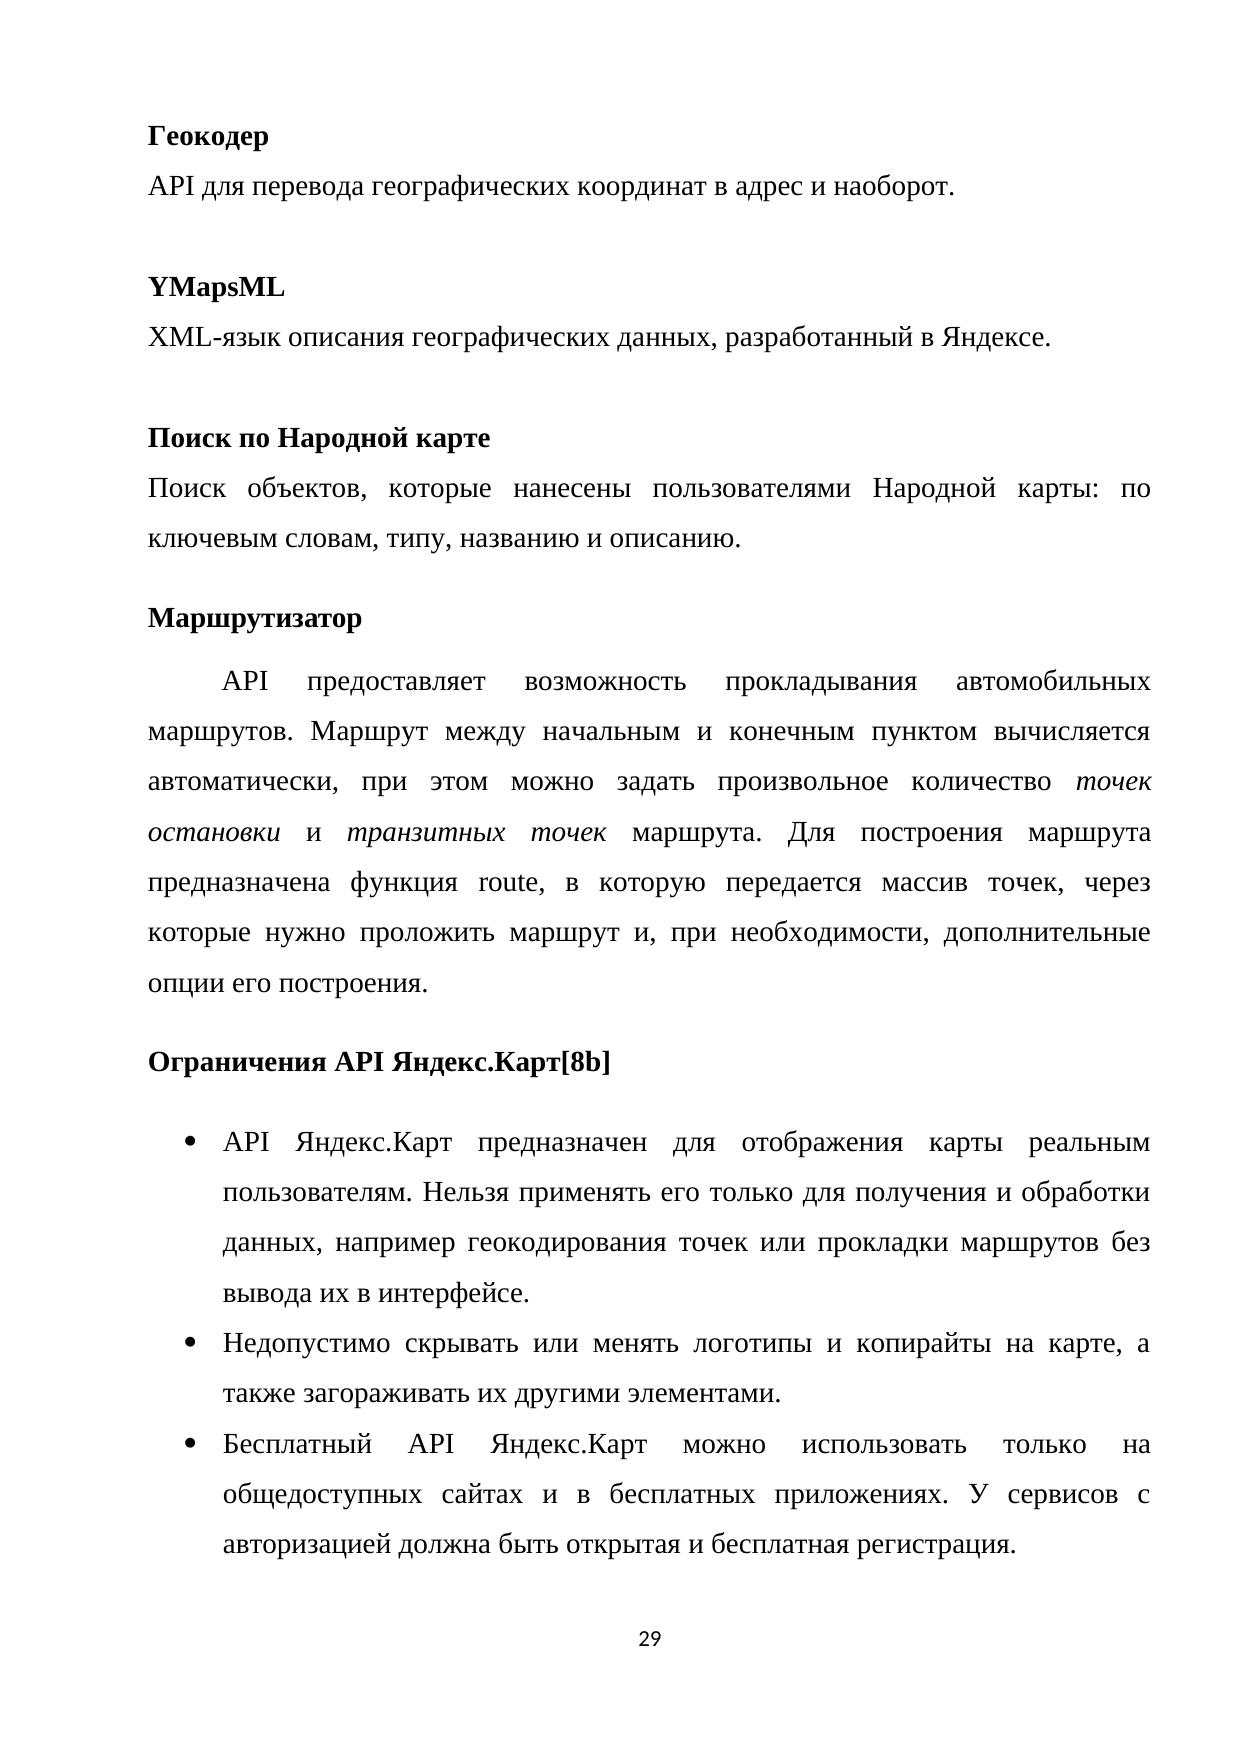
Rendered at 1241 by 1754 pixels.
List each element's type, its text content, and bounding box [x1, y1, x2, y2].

text Геокодер [148, 118, 1152, 152]
text Поиск объектов, которые нанесены пользователями Народной карты: по ключевым словам, типу, названию и описанию. [148, 470, 1152, 554]
text API предоставляет возможность прокладывания автомобильных маршрутов. Маршрут между начальным и конечным пунктом вычисляется автоматически, при этом можно задать произвольное количество точек остановки и транзитных точек маршрута. Для построения маршрута предназначена функция route, в которую передается массив точек, через которые нужно проложить маршрут и, при необходимости, дополнительные опции его построения. [148, 663, 1152, 998]
text Поиск по Народной карте [148, 420, 1152, 453]
subtitle Маршрутизатор [148, 600, 1152, 634]
text YMapsML [148, 269, 1152, 303]
text API для перевода географических координат в адрес и наоборот. [148, 168, 1152, 202]
list Бесплатный API Яндекс.Карт можно использовать только на общедоступных сайтах и в бесплатных приложениях. У сервисов с авторизацией должна быть открытая и бесплатная регистрация. [185, 1484, 1152, 1618]
list Недопустимо скрывать или менять логотипы и копирайты на карте, а также загораживать их другими элементами. [185, 1354, 1152, 1438]
text XML-язык описания географических данных, разработанный в Яндексе. [148, 319, 1152, 353]
text Ограничения API Яндекс.Карт[8b] [148, 1044, 1152, 1078]
list API Яндекс.Карт предназначен для отображения карты реальным пользователям. Нельзя применять его только для получения и обработки данных, например геокодирования точек или прокладки маршрутов без вывода их в интерфейсе. [185, 1124, 1152, 1308]
